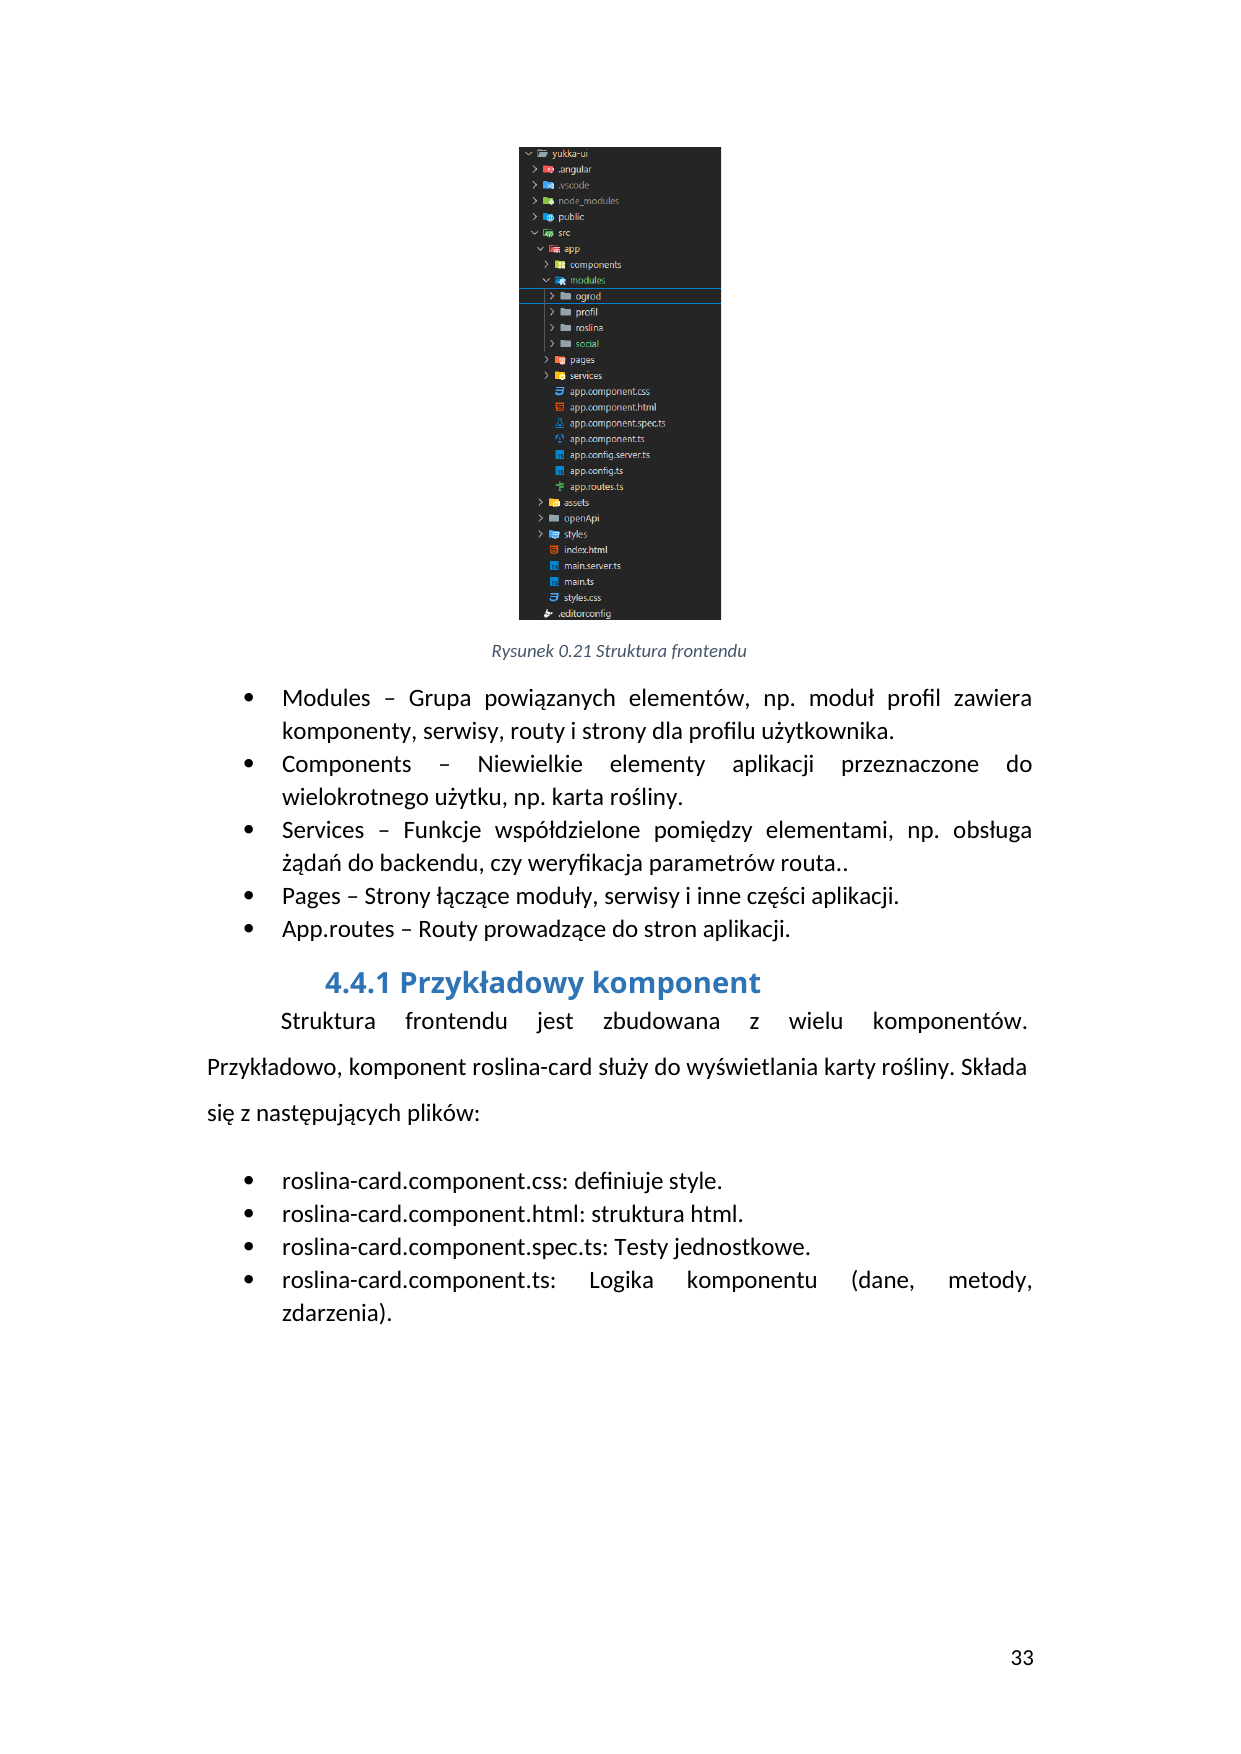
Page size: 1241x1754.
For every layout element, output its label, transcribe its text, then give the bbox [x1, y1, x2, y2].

list Pages – Strony łączące moduły, serwisy i inne części aplikacji. [244, 880, 1033, 911]
text Struktura frontendu jest zbudowana z wielu komponentów. Przykładowo, komponent roslina-card służy do wyświetlania karty rośliny. Składa się z następujących plików: [207, 1005, 1029, 1127]
list roslina-card.component.html: struktura html. [244, 1198, 1033, 1229]
picture [519, 147, 722, 620]
list Services – Funkcje współdzielone pomiędzy elementami, np. obsługa żądań do backendu, czy weryfikacja parametrów routa.. [244, 814, 1033, 878]
subtitle Przykładowy komponent [295, 962, 1033, 1002]
list roslina-card.component.spec.ts: Testy jednostkowe. [244, 1231, 1033, 1262]
list roslina-card.component.ts: Logika komponentu (dane, metody, zdarzenia). [244, 1264, 1033, 1327]
list Components – Niewielkie elementy aplikacji przeznaczone do wielokrotnego użytku, np. karta rośliny. [244, 748, 1033, 812]
list App.routes – Routy prowadzące do stron aplikacji. [244, 913, 1033, 943]
list Modules – Grupa powiązanych elementów, np. moduł profil zawiera komponenty, serwisy, routy i strony dla profilu użytkownika. [244, 682, 1033, 746]
list roslina-card.component.css: definiuje style. [244, 1165, 1033, 1196]
